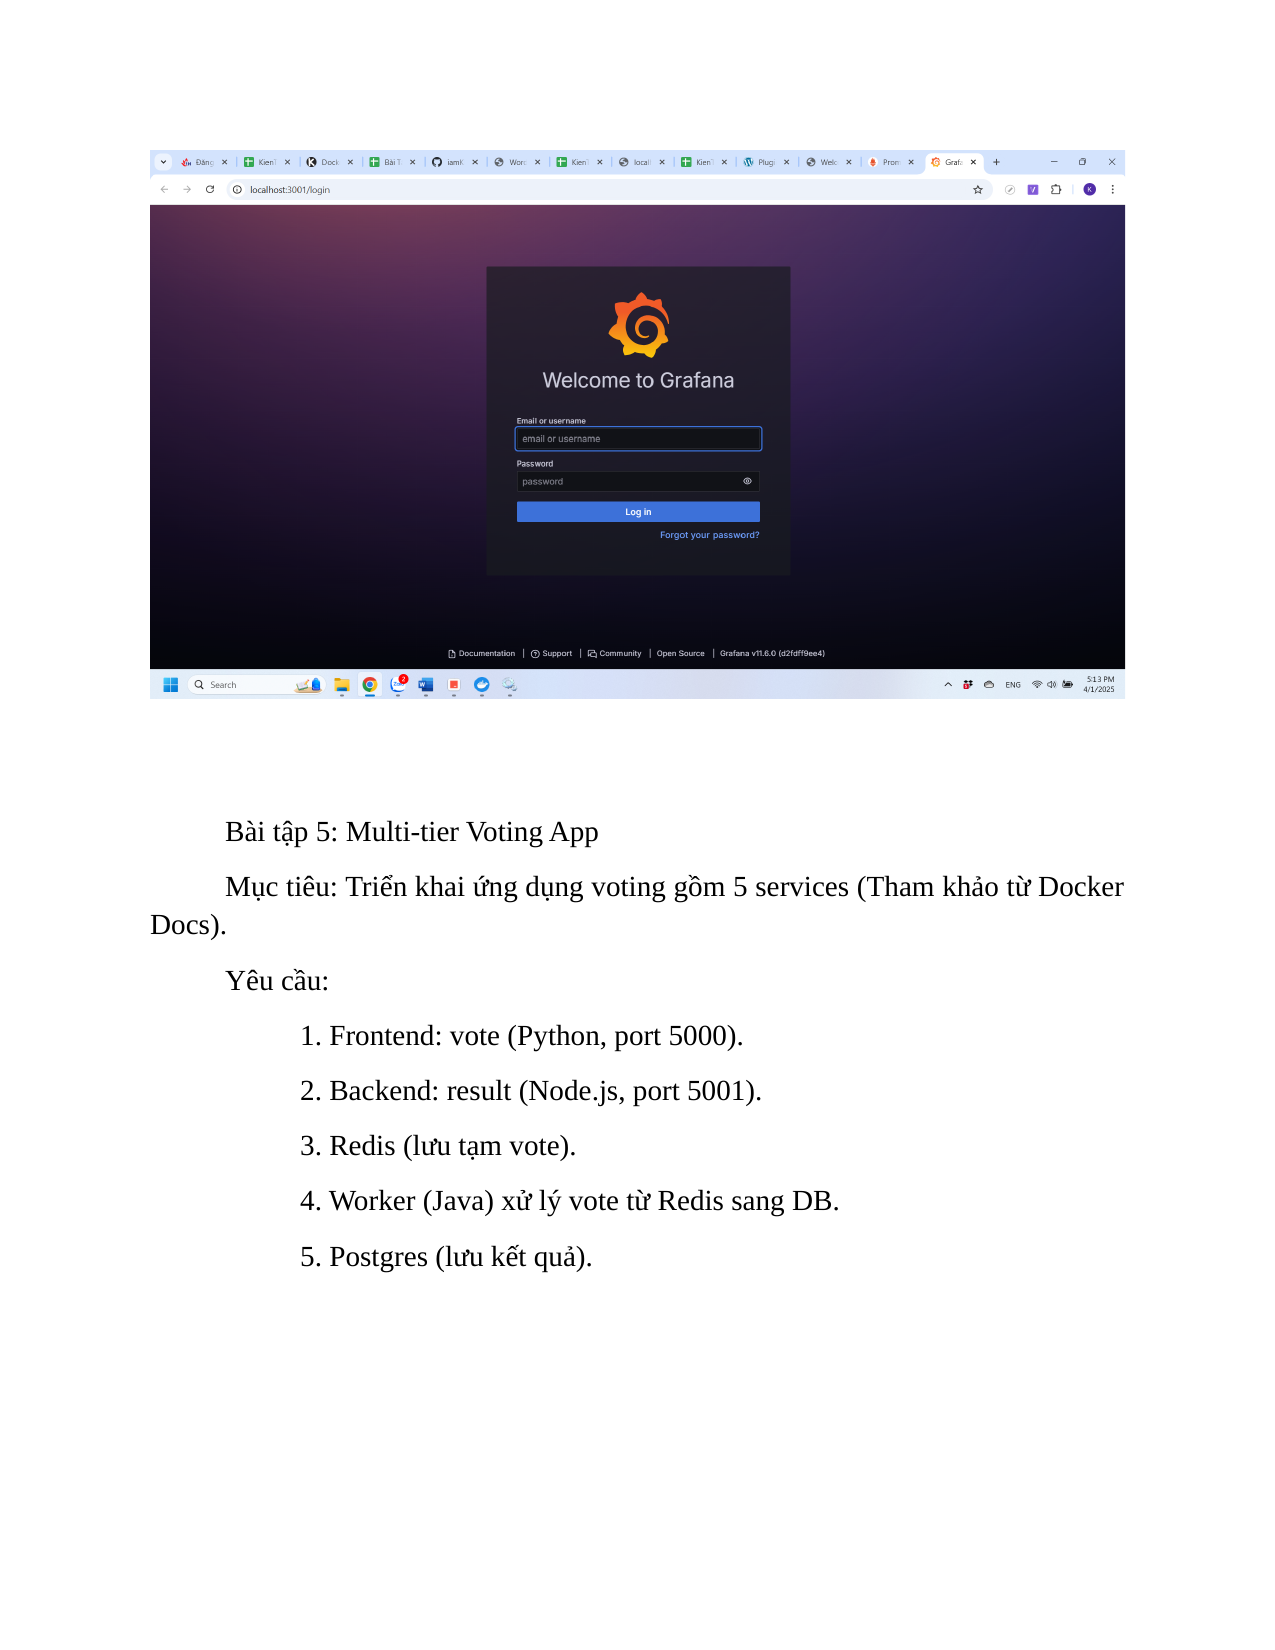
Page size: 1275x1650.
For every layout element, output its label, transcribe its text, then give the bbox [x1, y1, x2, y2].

text Bài tập 5: Multi-tier Voting App [150, 814, 1125, 847]
text Yêu cầu: [150, 963, 1125, 996]
text Mục tiêu: Triển khai ứng dụng voting gồm 5 services (Tham khảo từ Docker Docs). [150, 869, 1125, 941]
picture [150, 150, 1125, 699]
text 5. Postgres (lưu kết quả). [150, 1239, 1125, 1272]
text 4. Worker (Java) xử lý vote từ Redis sang DB. [150, 1183, 1125, 1217]
text 1. Frontend: vote (Python, port 5000). [150, 1018, 1125, 1051]
text 3. Redis (lưu tạm vote). [150, 1128, 1125, 1162]
text 2. Backend: result (Node.js, port 5001). [150, 1073, 1125, 1107]
